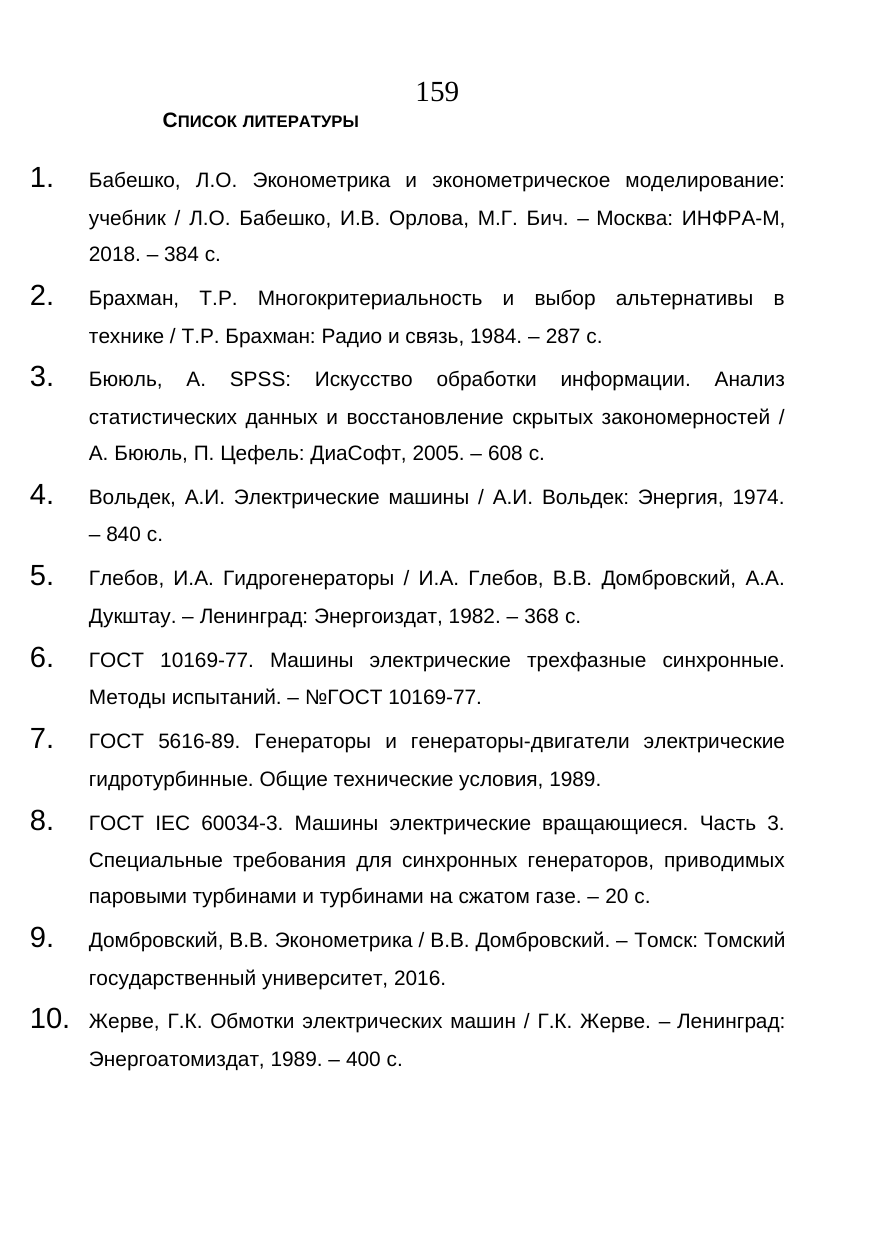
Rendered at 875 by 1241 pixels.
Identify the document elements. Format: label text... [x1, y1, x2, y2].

subtitle Список литературы [162, 107, 662, 131]
list Домбровский, В.В. Эконометрика / В.В. Домбровский. – Томск: Томский государственный университет, 2016. [29, 920, 785, 989]
list Жерве, Г.К. Обмотки электрических машин / Г.К. Жерве. – Ленинград: Энергоатомиздат, 1989. – 400 c. [29, 1001, 785, 1071]
list ГОСТ IEC 60034-3. Машины электрические вращающиеся. Часть 3. Специальные требования для синхронных генераторов, приводимых паровыми турбинами и турбинами на сжатом газе. – 20 c. [29, 803, 785, 908]
list ГОСТ 5616-89. Генераторы и генераторы-двигатели электрические гидротурбинные. Общие технические условия, 1989. [29, 721, 785, 791]
list Брахман, T.Р. Многокритериальность и выбор альтернативы в технике / T.Р. Брахман: Радио и связь, 1984. – 287 c. [29, 278, 785, 347]
list Бююль, А. SPSS: Искусство обработки информации. Анализ статистических данных и восстановление скрытых закономерностей / А. Бююль, П. Цефель: ДиаСофт, 2005. – 608 c. [29, 359, 785, 465]
list Бабешко, Л.О. Эконометрика и эконометрическое моделирование: учебник / Л.О. Бабешко, И.В. Орлова, М.Г. Бич. – Москва: ИНФРА-М, 2018. – 384 c. [29, 161, 785, 266]
list Вольдек, А.И. Электрические машины / А.И. Вольдек: Энергия, 1974. – 840 c. [29, 477, 785, 546]
list Глебов, И.А. Гидрогенераторы / И.А. Глебов, В.В. Домбровский, А.А. Дукштау. – Ленинград: Энергоиздат, 1982. – 368 c. [29, 558, 785, 628]
list ГОСТ 10169-77. Машины электрические трехфазные синхронные. Методы испытаний. – №ГОСТ 10169-77. [29, 640, 785, 709]
